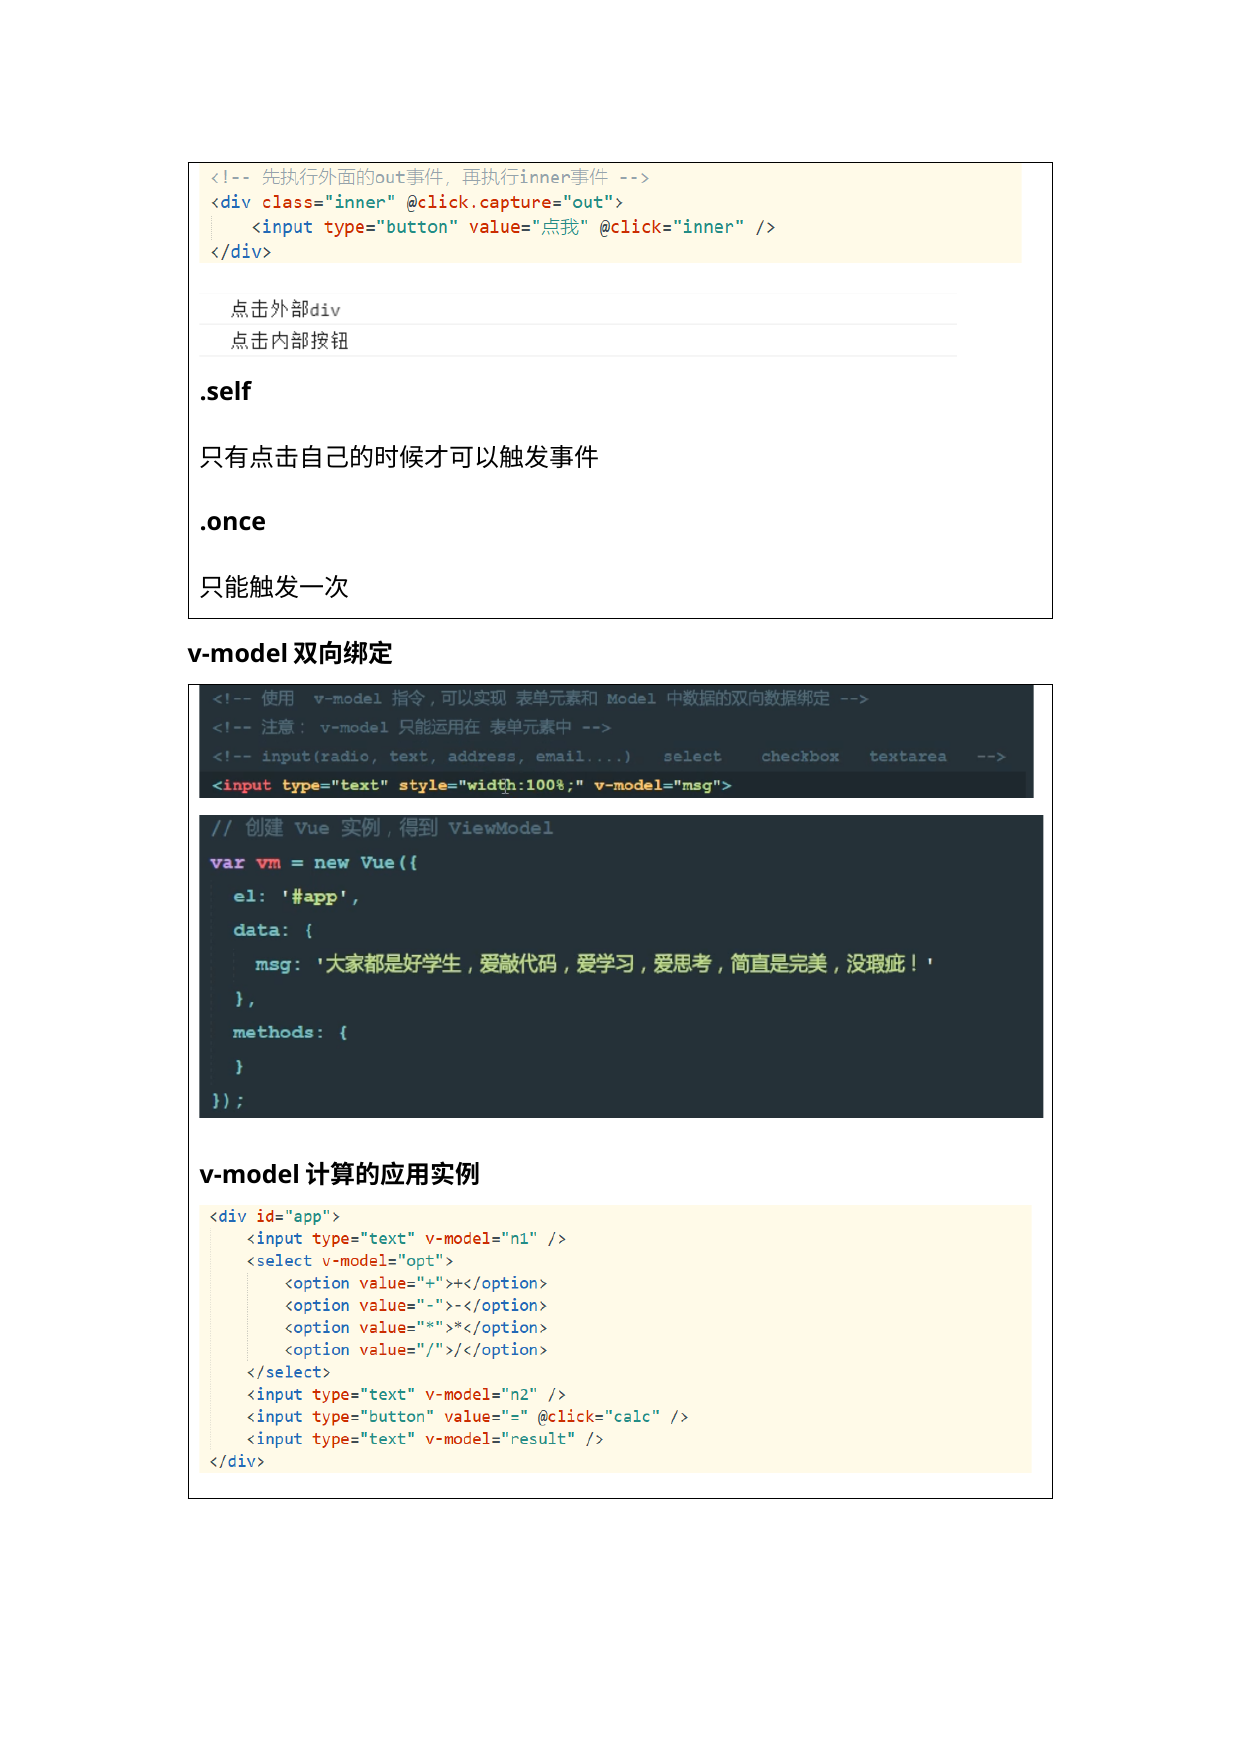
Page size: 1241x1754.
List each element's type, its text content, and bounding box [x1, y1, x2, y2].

text v-model双向绑定 [187, 619, 1053, 684]
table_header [189, 163, 1052, 618]
table_header v-model计算的应用实例 [189, 685, 1052, 1498]
